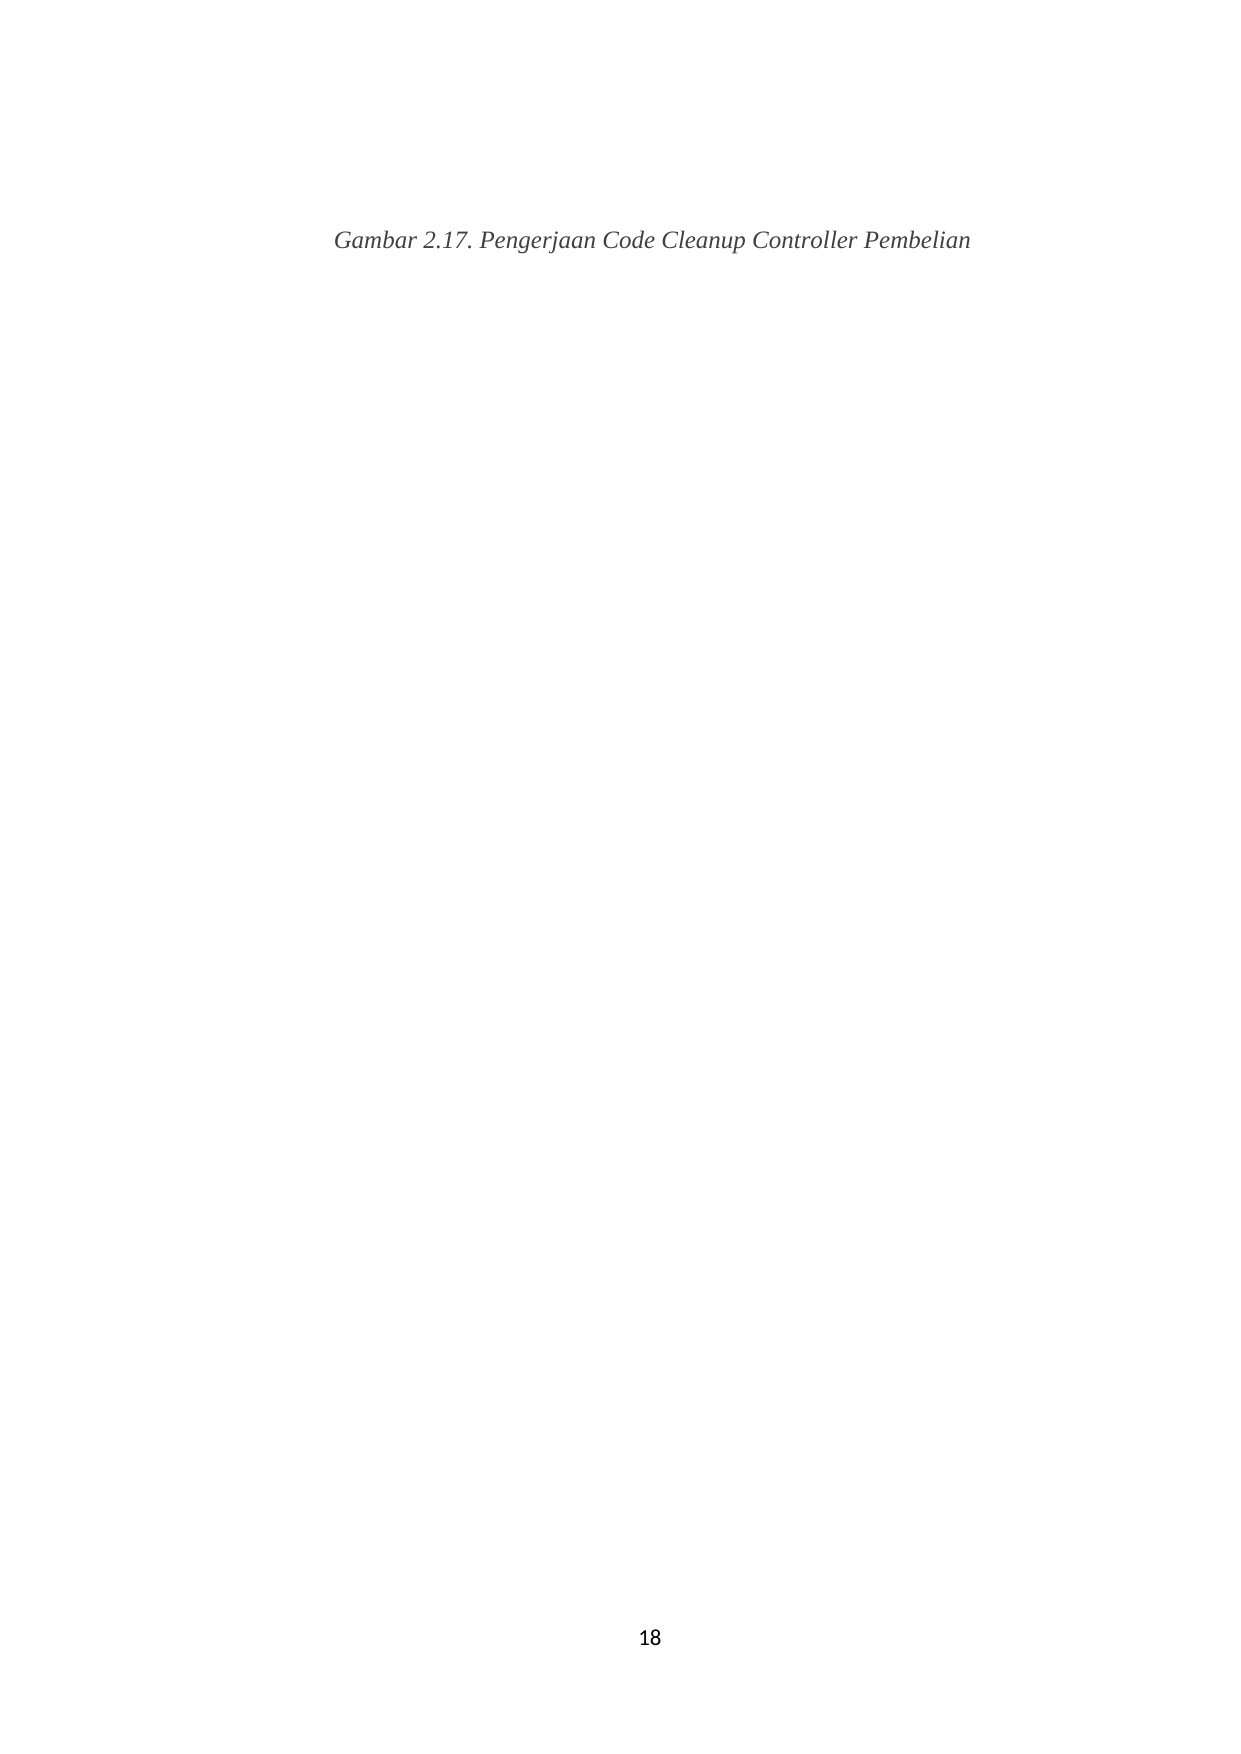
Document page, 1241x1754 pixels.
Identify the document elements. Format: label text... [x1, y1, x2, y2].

text Gambar 2.17. Pengerjaan Code Cleanup Controller Pembelian [252, 225, 1122, 254]
